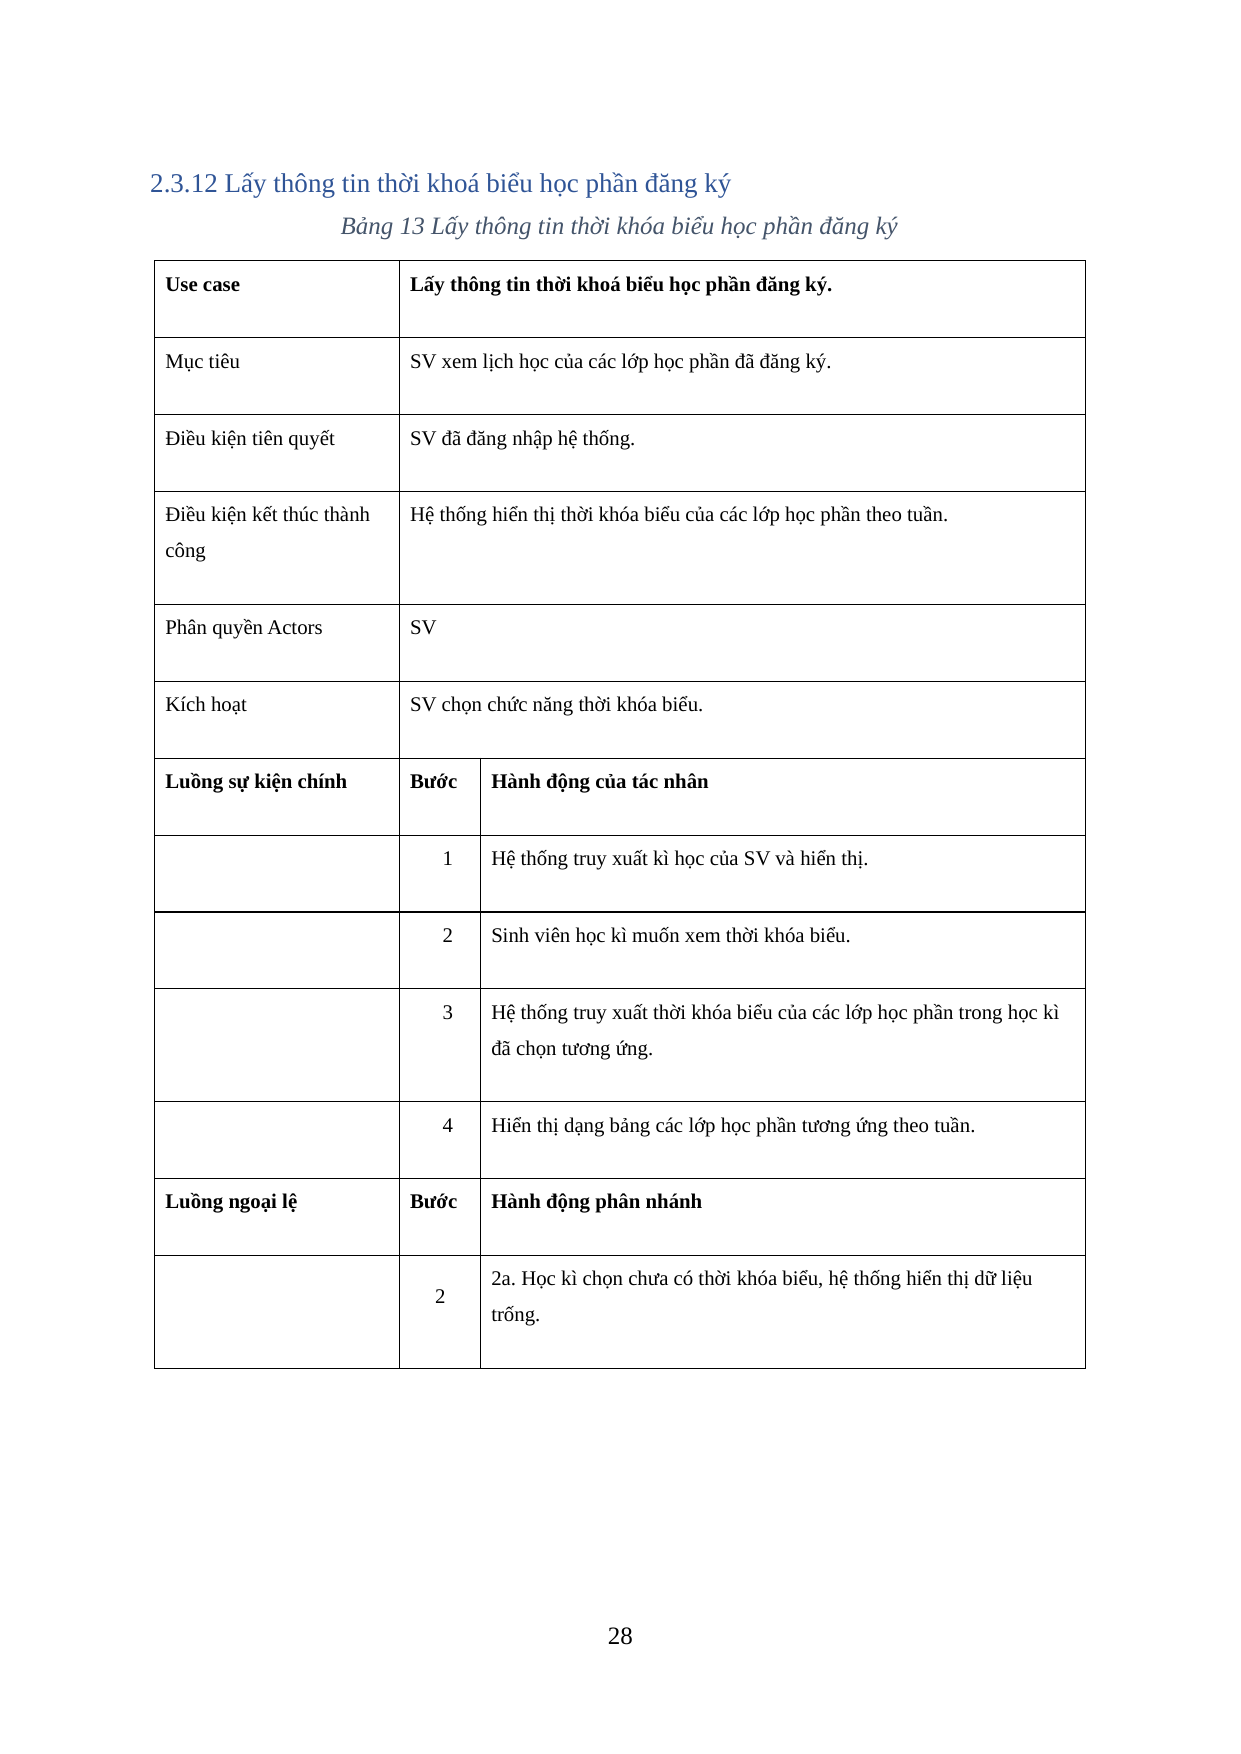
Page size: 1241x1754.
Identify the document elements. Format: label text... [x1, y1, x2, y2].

table_cell [155, 1102, 399, 1178]
table_cell SV xem lịch học của các lớp học phần đã đăng ký. [400, 338, 1085, 414]
table_header Use case [155, 261, 399, 337]
table_header Lấy thông tin thời khoá biểu học phần đăng ký. [400, 261, 1085, 337]
table_cell SV [400, 605, 1085, 681]
table_cell Hiển thị dạng bảng các lớp học phần tương ứng theo tuần. [481, 1102, 1085, 1178]
table_cell 2 [400, 1256, 480, 1368]
table_cell 2a. Học kì chọn chưa có thời khóa biểu, hệ thống hiển thị dữ liệu trống. [481, 1256, 1085, 1368]
table_cell [155, 836, 399, 911]
table_cell Hệ thống truy xuất thời khóa biểu của các lớp học phần trong học kì đã chọn tương ứng. [481, 989, 1085, 1101]
table_cell Hành động của tác nhân [481, 759, 1085, 834]
table_cell SV chọn chức năng thời khóa biểu. [400, 682, 1085, 758]
table_cell Kích hoạt [155, 682, 399, 758]
table_cell Hệ thống truy xuất kì học của SV và hiển thị. [481, 836, 1085, 911]
table_cell Điều kiện tiên quyết [155, 415, 399, 491]
table_cell Bước [400, 759, 480, 834]
table_cell [155, 913, 399, 988]
subtitle 2.3.12 Lấy thông tin thời khoá biểu học phần đăng ký [150, 167, 1090, 198]
table_cell [155, 1256, 399, 1368]
table_cell Phân quyền Actors [155, 605, 399, 681]
table_cell Bước [400, 1179, 480, 1255]
table_cell Hành động phân nhánh [481, 1179, 1085, 1255]
table_cell [400, 989, 480, 1101]
table_cell Điều kiện kết thúc thành công [155, 492, 399, 604]
table_cell Mục tiêu [155, 338, 399, 414]
table_cell [400, 836, 480, 911]
table_cell Hệ thống hiển thị thời khóa biểu của các lớp học phần theo tuần. [400, 492, 1085, 604]
table_cell Luồng sự kiện chính [155, 759, 399, 834]
table_cell [400, 913, 480, 988]
table_cell Sinh viên học kì muốn xem thời khóa biểu. [481, 913, 1085, 988]
table_cell [155, 989, 399, 1101]
table_cell SV đã đăng nhập hệ thống. [400, 415, 1085, 491]
table_cell Luồng ngoại lệ [155, 1179, 399, 1255]
table_cell [400, 1102, 480, 1178]
text Bảng 13 Lấy thông tin thời khóa biểu học phần đăng ký [150, 211, 1090, 239]
